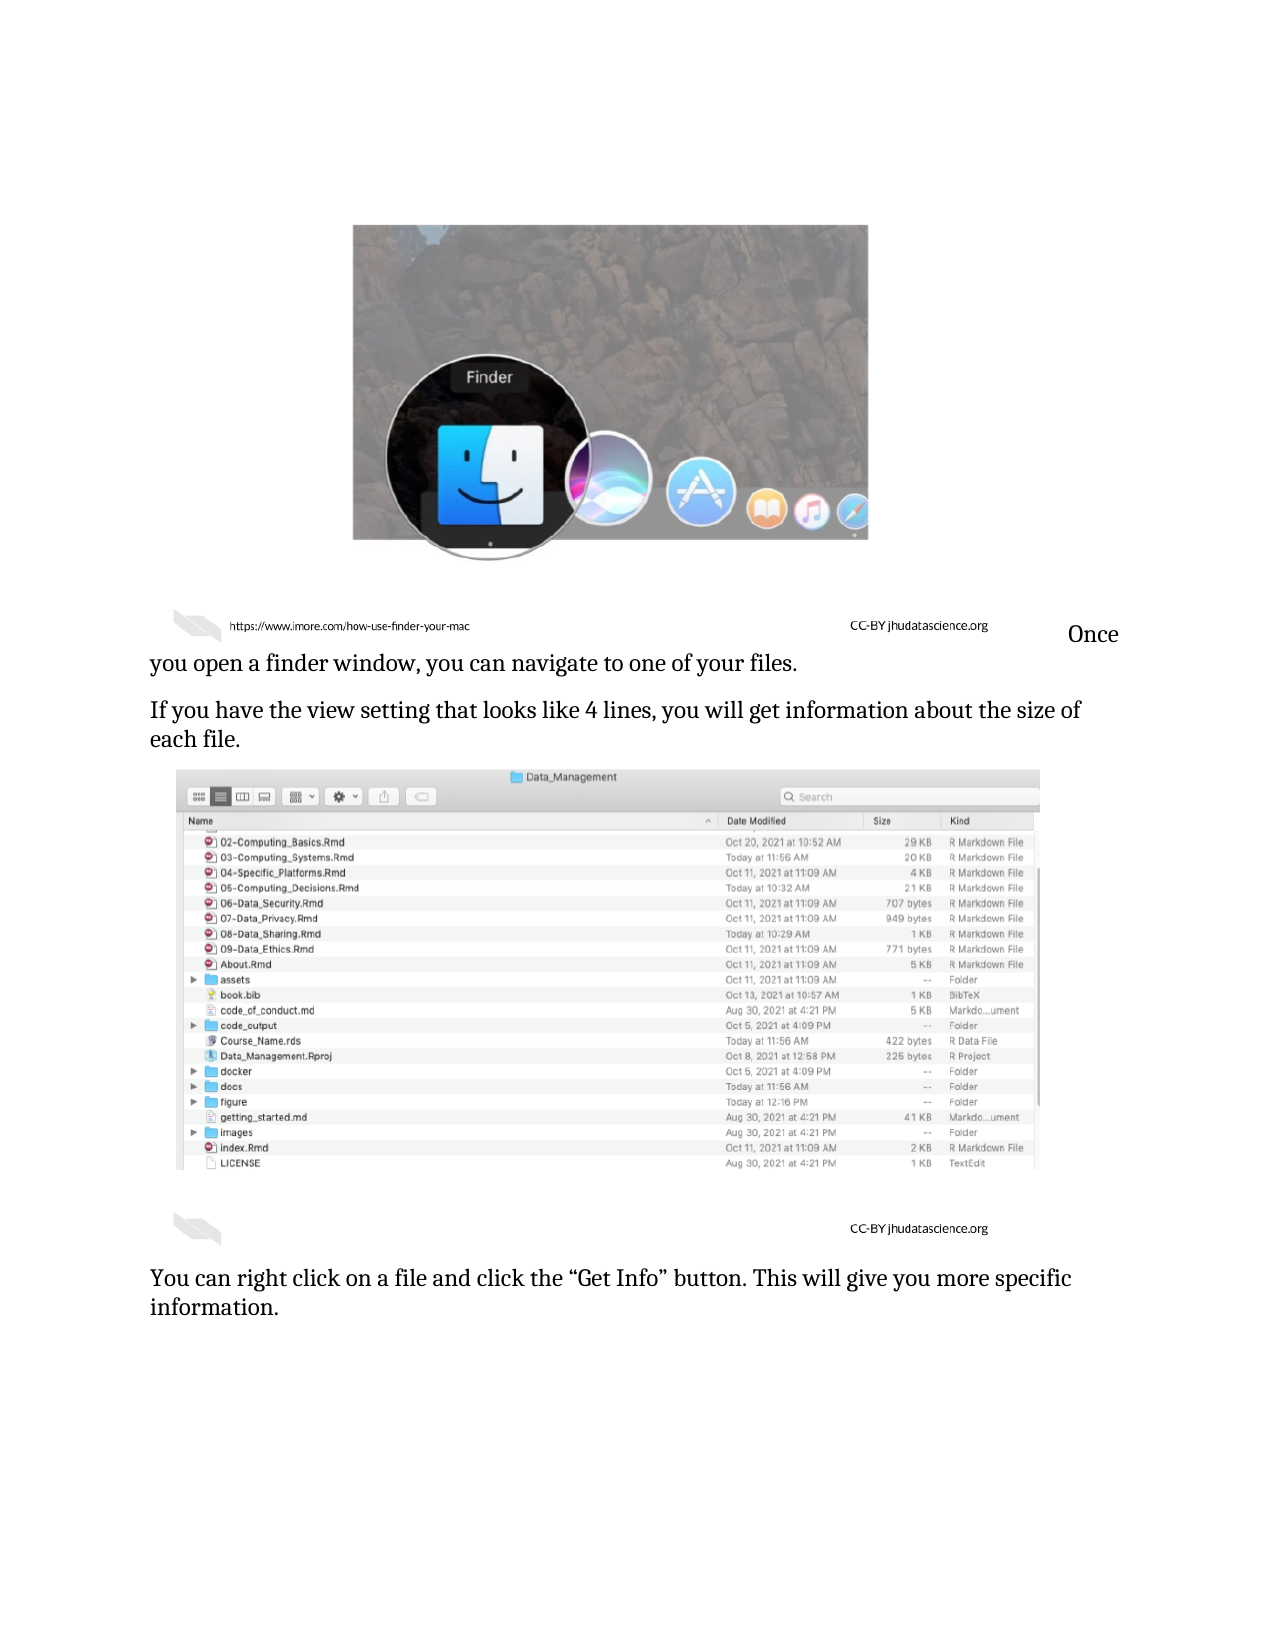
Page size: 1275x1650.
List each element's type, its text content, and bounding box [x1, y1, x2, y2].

picture [168, 753, 1044, 1246]
text You can right click on a file and click the “Get Info” button. This will give you more specific information. [150, 1264, 1125, 1322]
picture [168, 150, 1044, 643]
